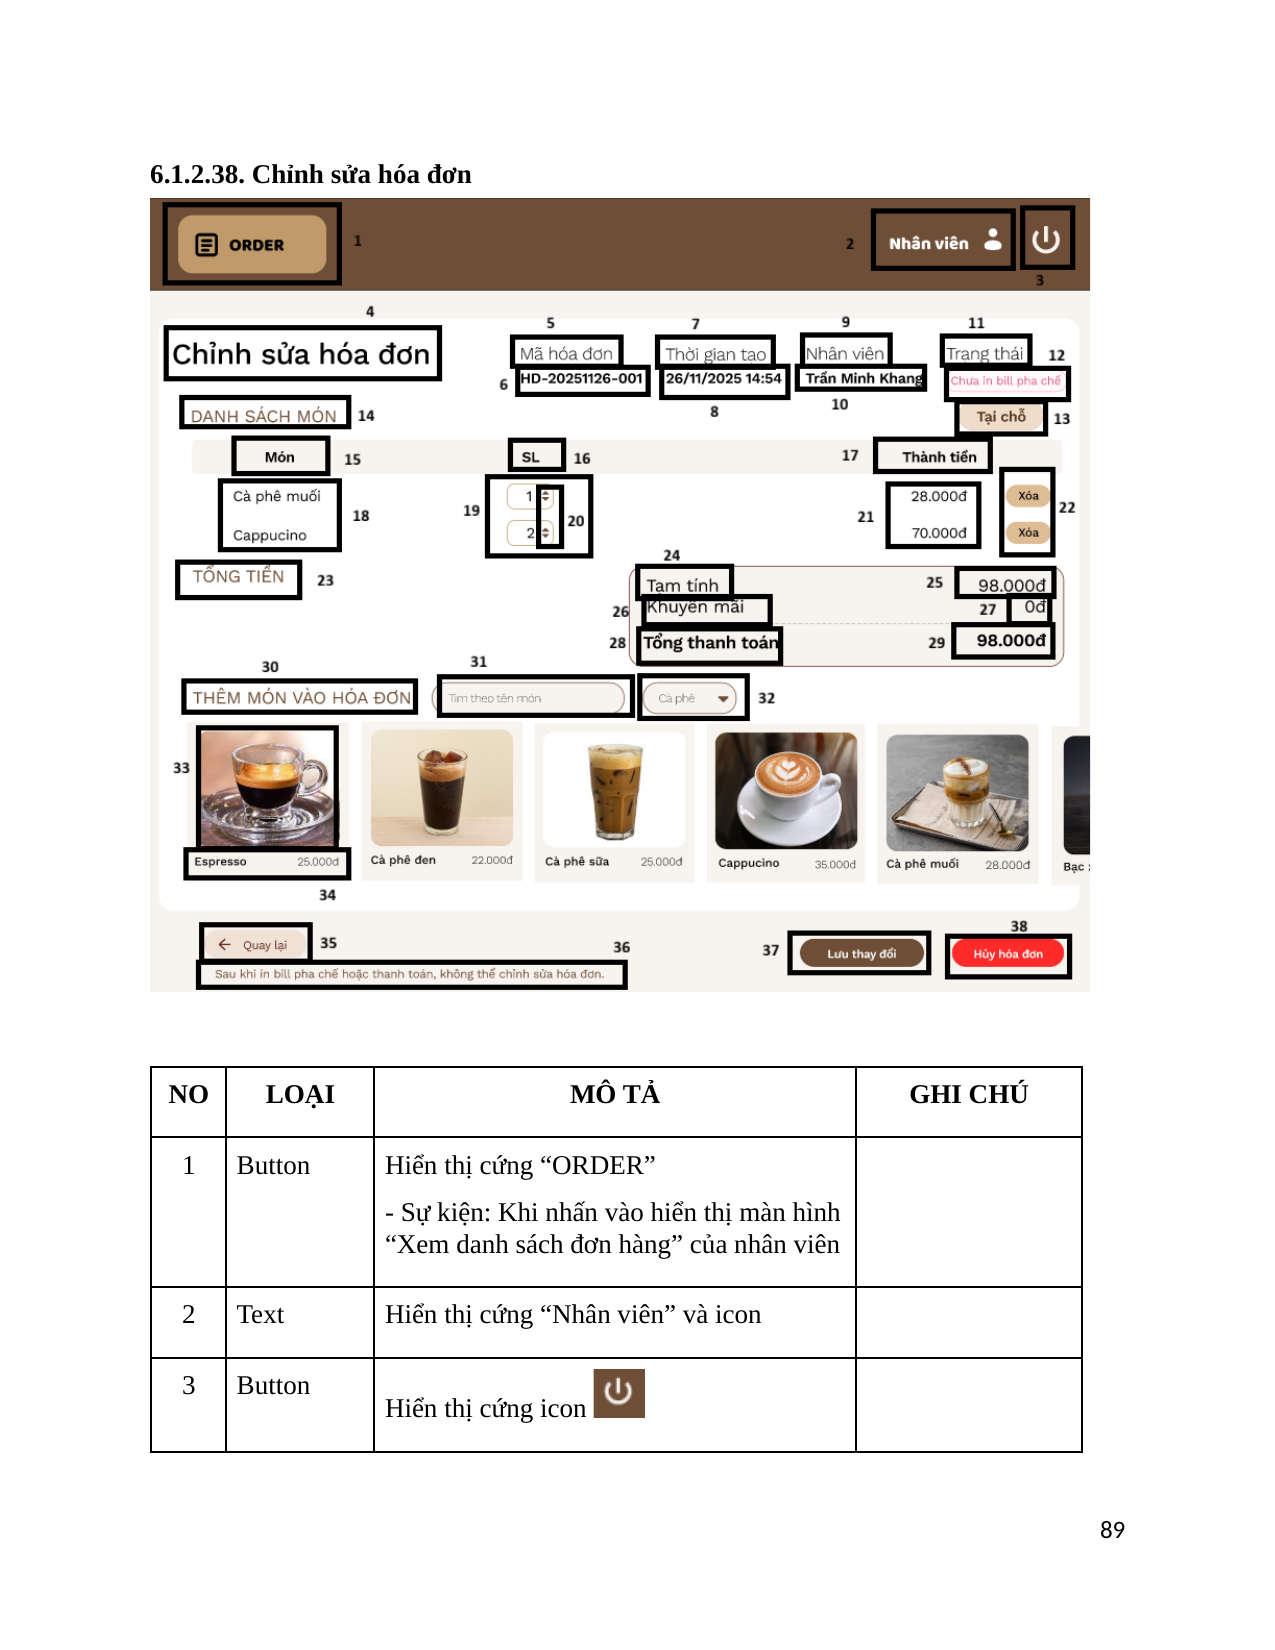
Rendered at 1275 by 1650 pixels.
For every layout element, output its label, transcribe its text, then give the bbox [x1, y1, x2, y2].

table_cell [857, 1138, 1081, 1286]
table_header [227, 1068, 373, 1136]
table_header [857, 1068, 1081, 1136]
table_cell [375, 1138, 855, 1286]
subtitle 6.1.2.38. Chỉnh sửa hóa đơn [150, 158, 1125, 189]
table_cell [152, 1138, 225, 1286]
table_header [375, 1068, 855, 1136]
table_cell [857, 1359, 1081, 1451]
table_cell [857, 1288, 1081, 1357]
picture [593, 1369, 645, 1418]
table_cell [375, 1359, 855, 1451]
picture [150, 198, 1091, 992]
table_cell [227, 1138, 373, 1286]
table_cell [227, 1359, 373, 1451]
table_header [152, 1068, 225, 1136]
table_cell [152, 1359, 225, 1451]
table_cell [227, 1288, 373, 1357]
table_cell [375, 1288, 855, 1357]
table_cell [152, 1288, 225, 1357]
